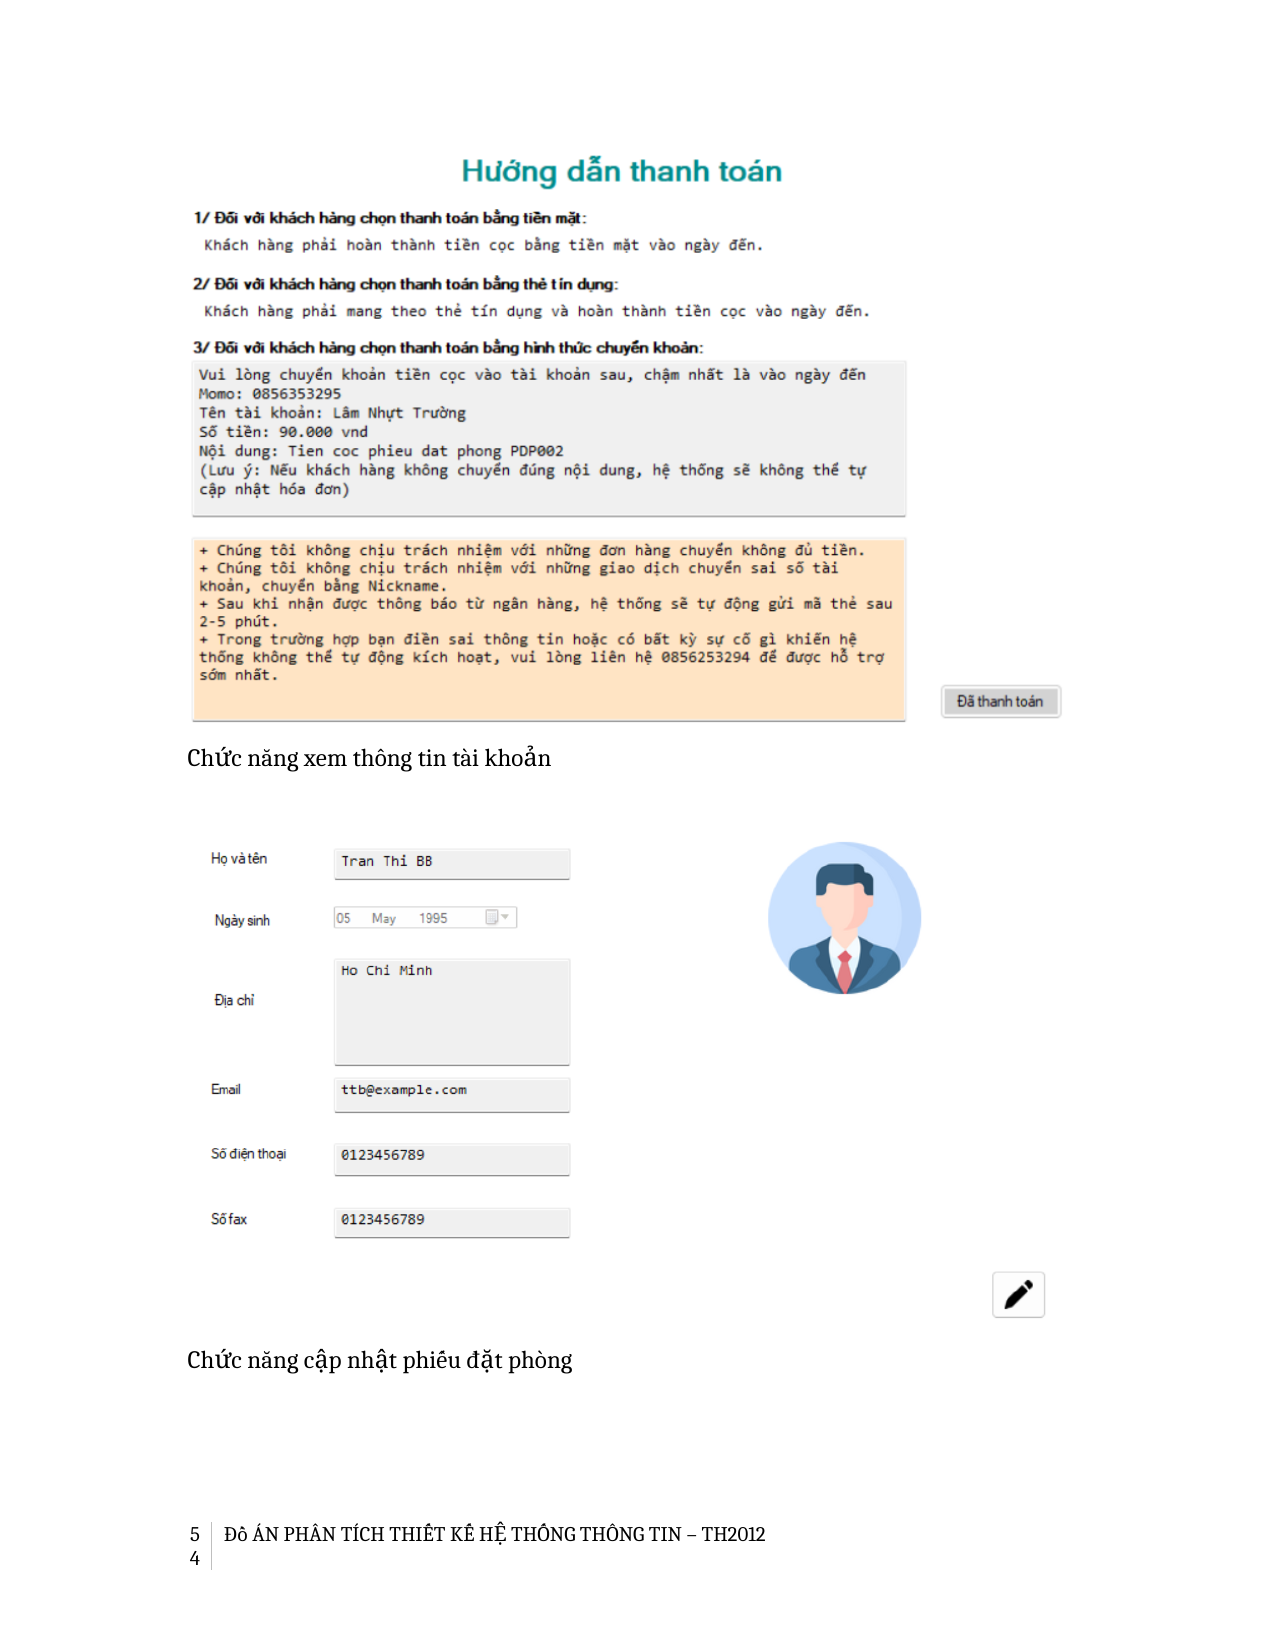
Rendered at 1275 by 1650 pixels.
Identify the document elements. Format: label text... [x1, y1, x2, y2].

text Chức năng xem thông tin tài khoản [187, 744, 1087, 772]
picture [187, 150, 1088, 730]
text Chức năng cập nhật phiếu đặt phòng [187, 1346, 1087, 1375]
picture [187, 786, 1088, 1332]
